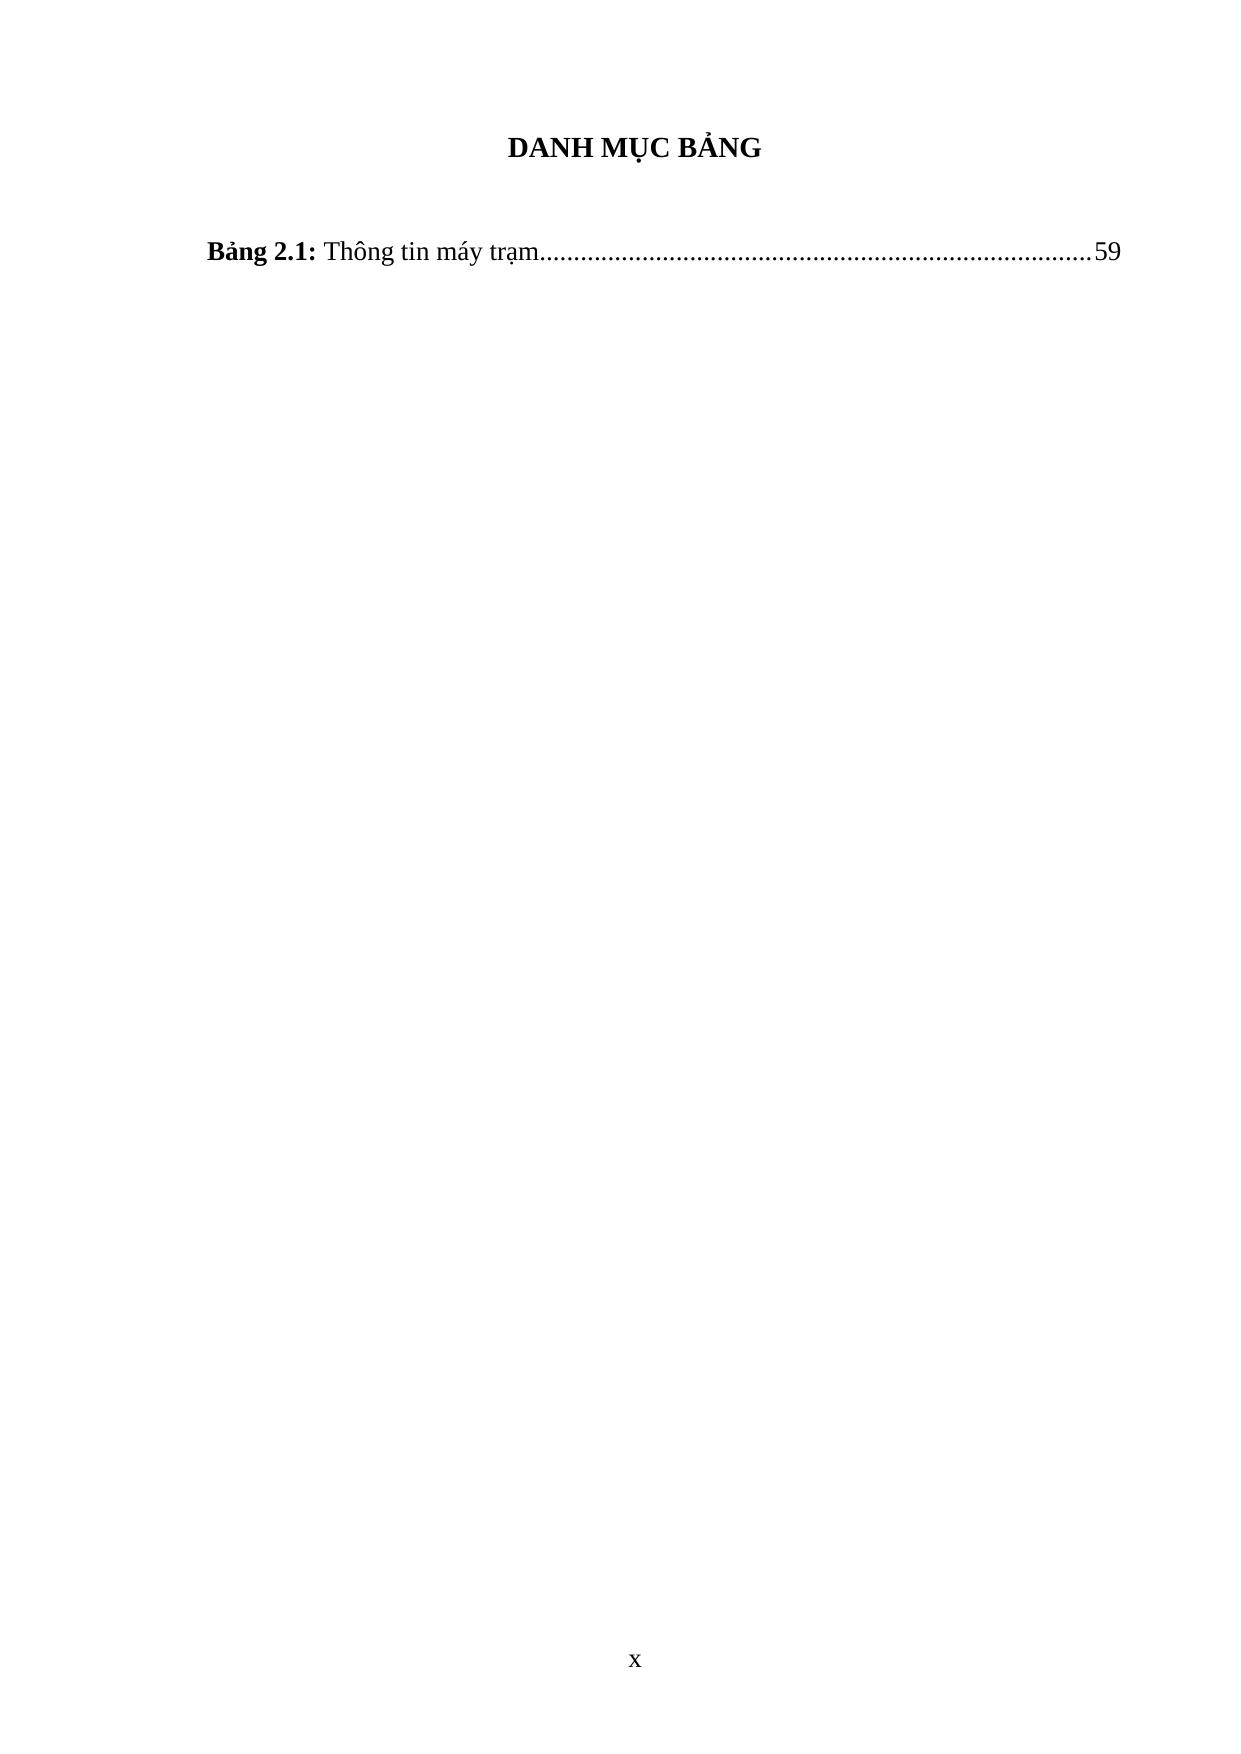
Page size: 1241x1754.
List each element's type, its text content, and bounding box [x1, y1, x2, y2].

text Bảng 2.1: Thông tin máy trạm 59 [148, 235, 1122, 267]
text DANH MỤC BẢNG [148, 131, 1122, 164]
